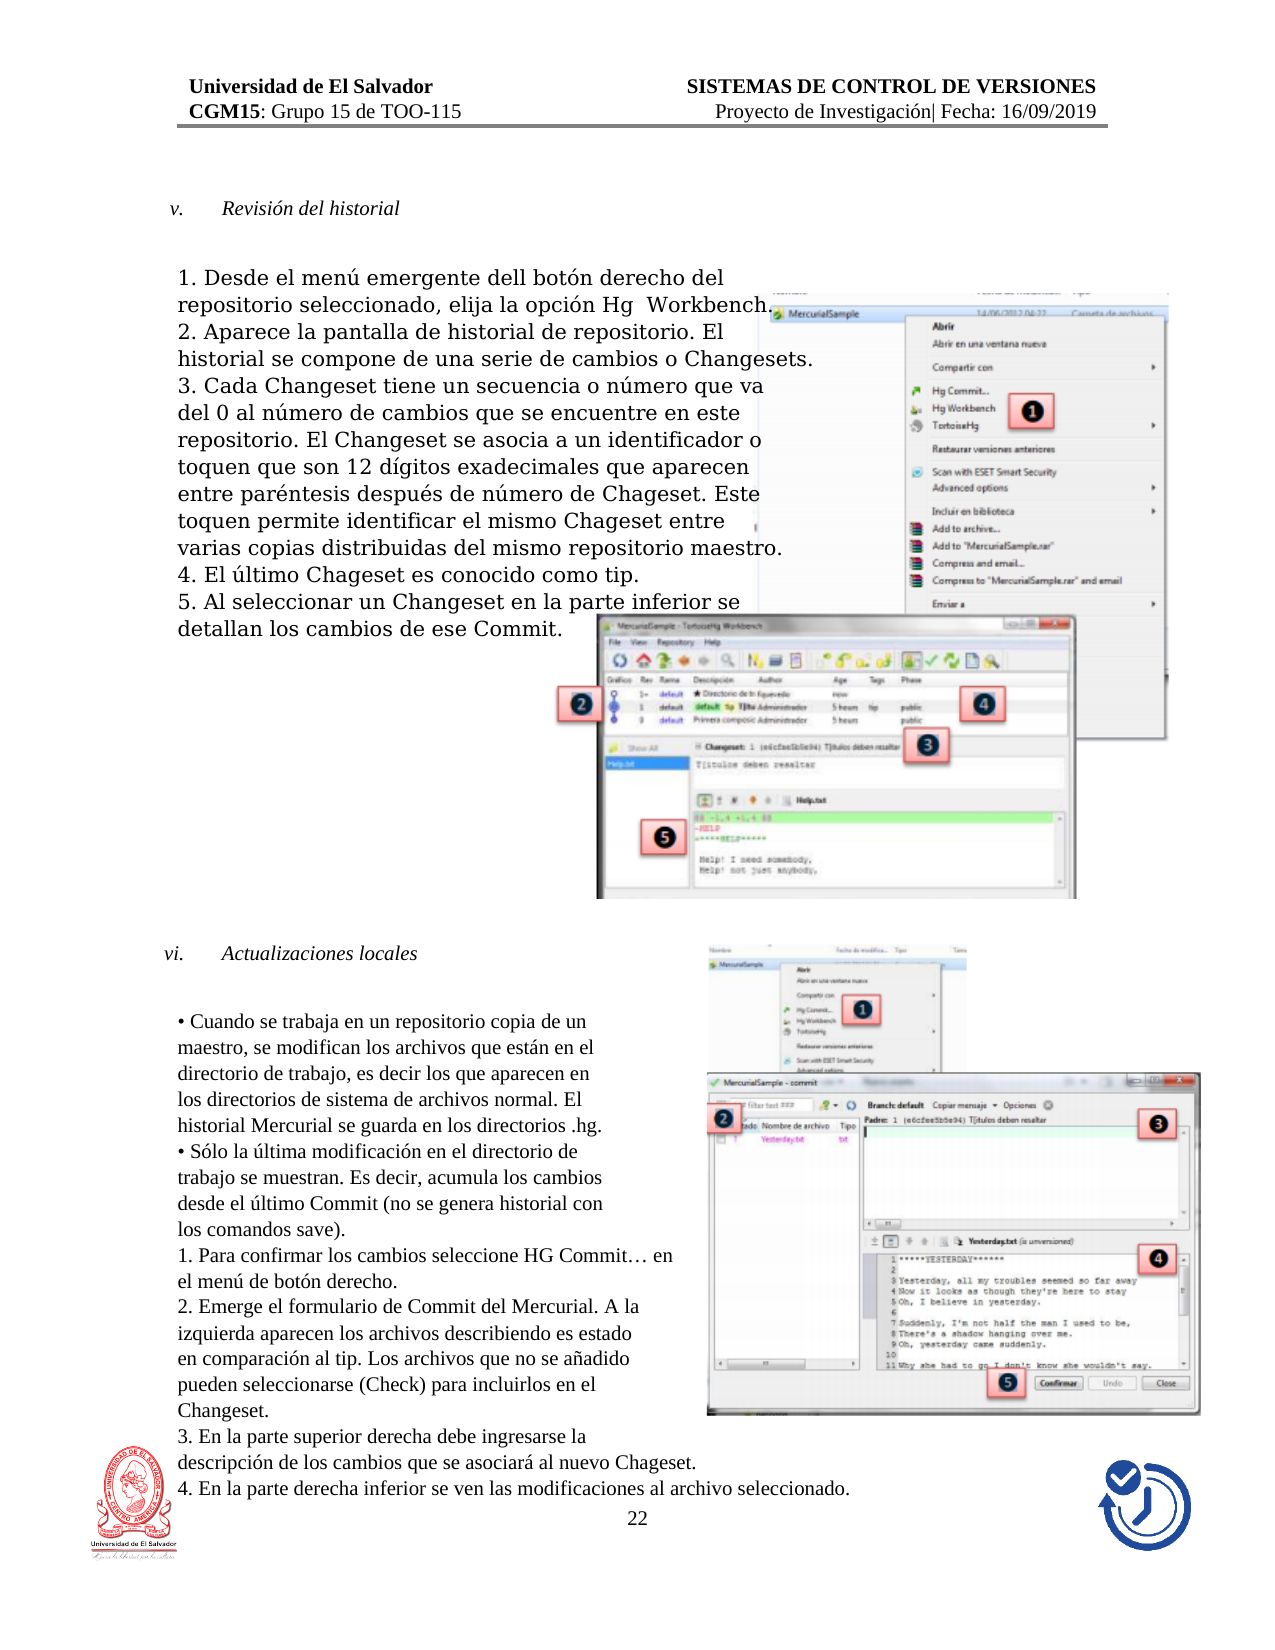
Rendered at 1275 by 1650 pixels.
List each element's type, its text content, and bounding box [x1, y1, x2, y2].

text 4. El último Chageset es conocido como tip. [177, 561, 1098, 586]
text repositorio seleccionado, elija la opción Hg Workbench. [177, 292, 1098, 317]
text 3. Cada Changeset tiene un secuencia o número que va [177, 373, 1098, 398]
text entre paréntesis después de número de Chageset. Este [177, 481, 1098, 506]
picture [706, 942, 1205, 1420]
subtitle Actualizaciones locales [184, 941, 1098, 965]
text • Cuando se trabaja en un repositorio copia de un [177, 1009, 1098, 1033]
text historial se compone de una serie de cambios o Changesets. [177, 346, 1098, 371]
text 4. En la parte derecha inferior se ven las modificaciones al archivo seleccionado. [177, 1476, 1098, 1500]
subtitle Revisión del historial [184, 196, 1098, 220]
text trabajo se muestran. Es decir, acumula los cambios [177, 1165, 1098, 1189]
text toquen permite identificar el mismo Chageset entre [177, 507, 1098, 532]
text repositorio. El Changeset se asocia a un identificador o [177, 427, 1098, 452]
text desde el último Commit (no se genera historial con [177, 1191, 1098, 1215]
picture [550, 293, 1180, 899]
text toquen que son 12 dígitos exadecimales que aparecen [177, 453, 1098, 478]
text los comandos save). [177, 1217, 1098, 1241]
text izquierda aparecen los archivos describiendo es estado [177, 1320, 1098, 1344]
text pueden seleccionarse (Check) para incluirlos en el [177, 1372, 1098, 1396]
text maestro, se modifican los archivos que están en el [177, 1035, 1098, 1059]
text el menú de botón derecho. [177, 1268, 1098, 1293]
text historial Mercurial se guarda en los directorios .hg. [177, 1113, 1098, 1137]
text del 0 al número de cambios que se encuentre en este [177, 399, 1098, 424]
text Changeset. [177, 1398, 1098, 1422]
text varias copias distribuidas del mismo repositorio maestro. [177, 534, 1098, 559]
text descripción de los cambios que se asociará al nuevo Chageset. [177, 1450, 1098, 1474]
text 5. Al seleccionar un Changeset en la parte inferior se [177, 588, 1098, 613]
text 1. Para confirmar los cambios seleccione HG Commit… en [177, 1243, 1098, 1267]
text detallan los cambios de ese Commit. [177, 615, 1098, 640]
picture [91, 1446, 178, 1561]
text 2. Aparece la pantalla de historial de repositorio. El [177, 319, 1098, 344]
text en comparación al tip. Los archivos que no se añadido [177, 1346, 1098, 1370]
text 2. Emerge el formulario de Commit del Mercurial. A la [177, 1294, 1098, 1318]
text los directorios de sistema de archivos normal. El [177, 1087, 1098, 1111]
text directorio de trabajo, es decir los que aparecen en [177, 1061, 1098, 1085]
text • Sólo la última modificación en el directorio de [177, 1139, 1098, 1163]
text 1. Desde el menú emergente dell botón derecho del [177, 265, 1098, 290]
text 3. En la parte superior derecha debe ingresarse la [177, 1424, 1098, 1448]
